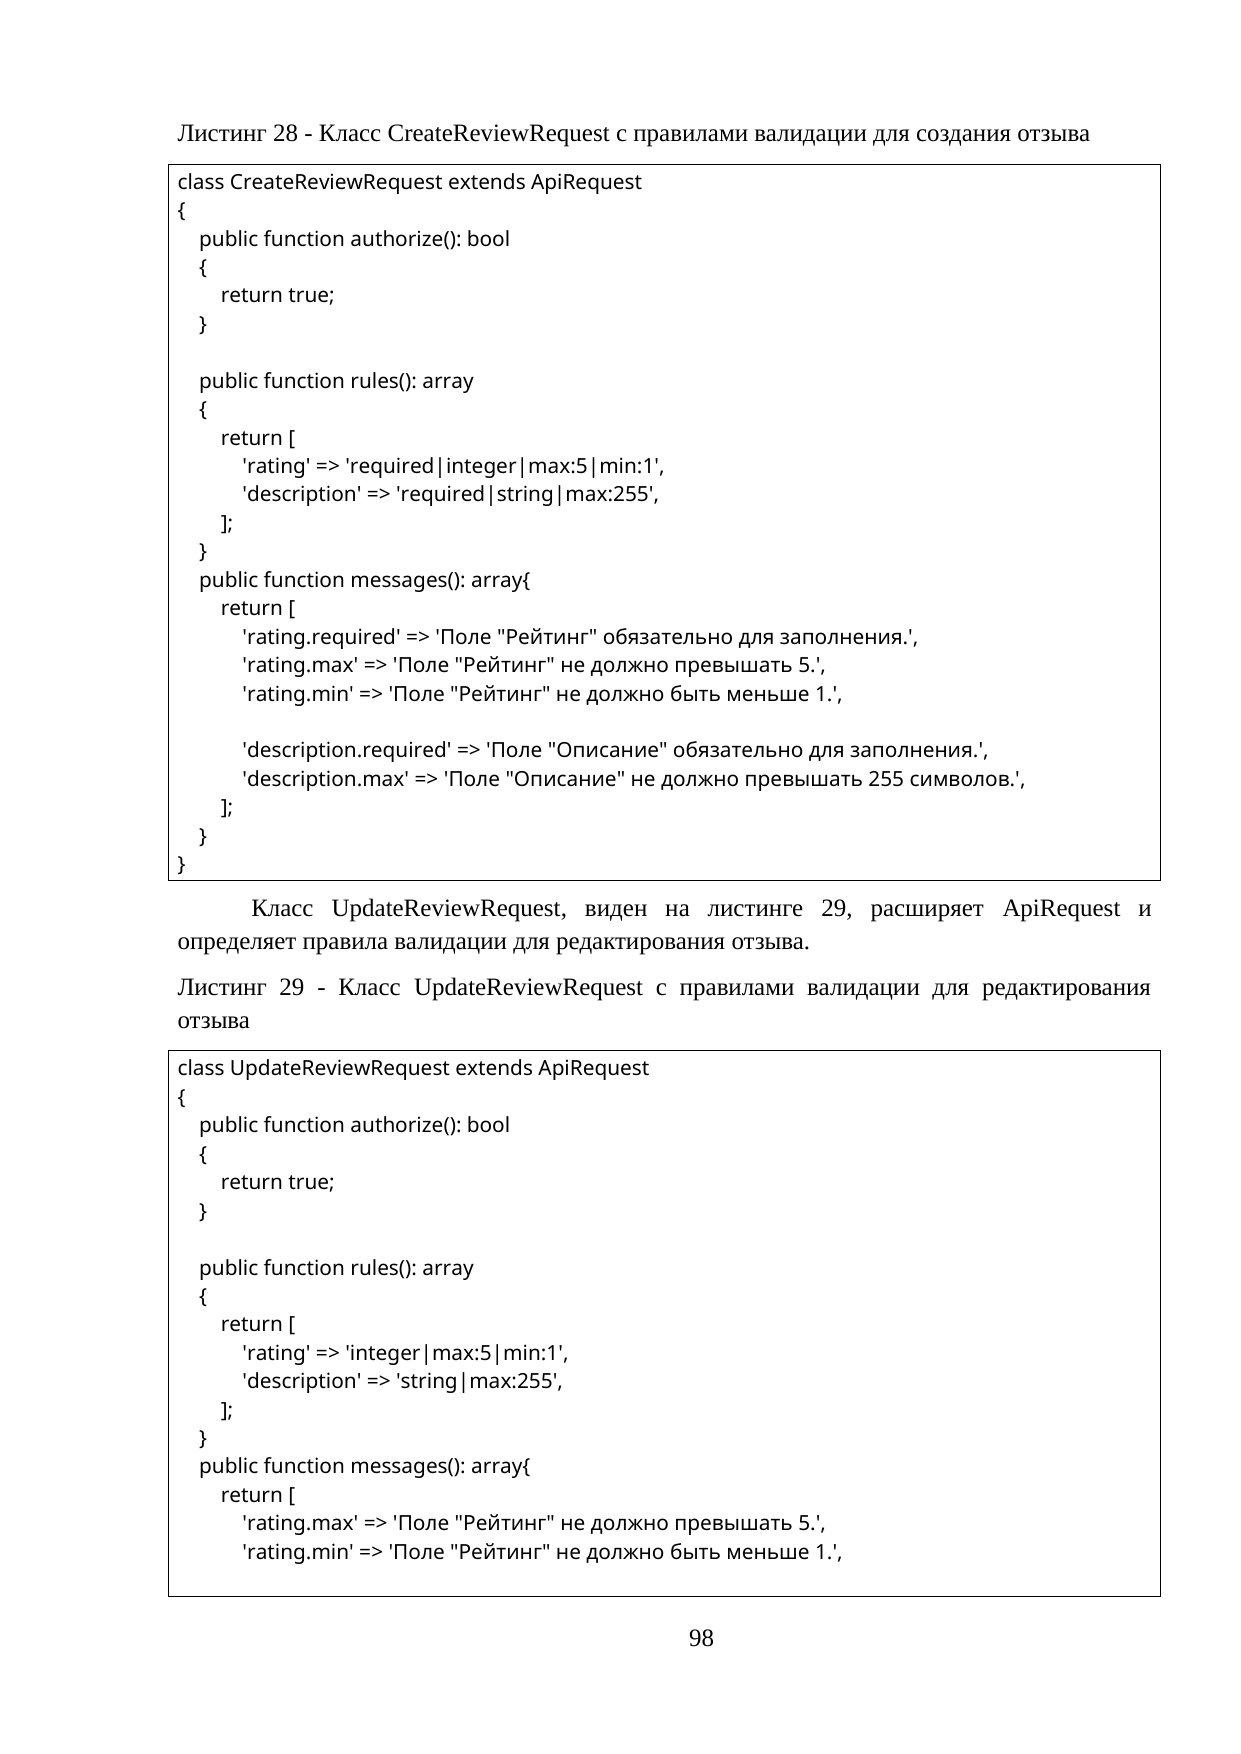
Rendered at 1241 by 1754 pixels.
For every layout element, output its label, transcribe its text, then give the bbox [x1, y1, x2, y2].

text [169, 1051, 1160, 1596]
text Класс UpdateReviewRequest, виден на листинге 29, расширяет ApiRequest и определяет правила валидации для редактирования отзыва. [177, 893, 1152, 955]
text Листинг 28 - Класс CreateReviewRequest с правилами валидации для создания отзыва [177, 118, 1152, 147]
text class CreateReviewRequest extends ApiRequest { public function authorize(): bool { return true; } public function rules(): array { return [ 'rating' => 'required|integer|max:5|min:1', 'description' => 'required|string|max:255', ]; } public function messages(): array{ return [ 'rating.required' => 'Поле "Рейтинг" обязательно для заполнения.', 'rating.max' => 'Поле "Рейтинг" не должно превышать 5.', 'rating.min' => 'Поле "Рейтинг" не должно быть меньше 1.', 'description.required' => 'Поле "Описание" обязательно для заполнения.', 'description.max' => 'Поле "Описание" не должно превышать 255 символов.', ]; } } [169, 165, 1160, 880]
text Листинг 29 - Класс UpdateReviewRequest с правилами валидации для редактирования отзыва [177, 972, 1152, 1034]
